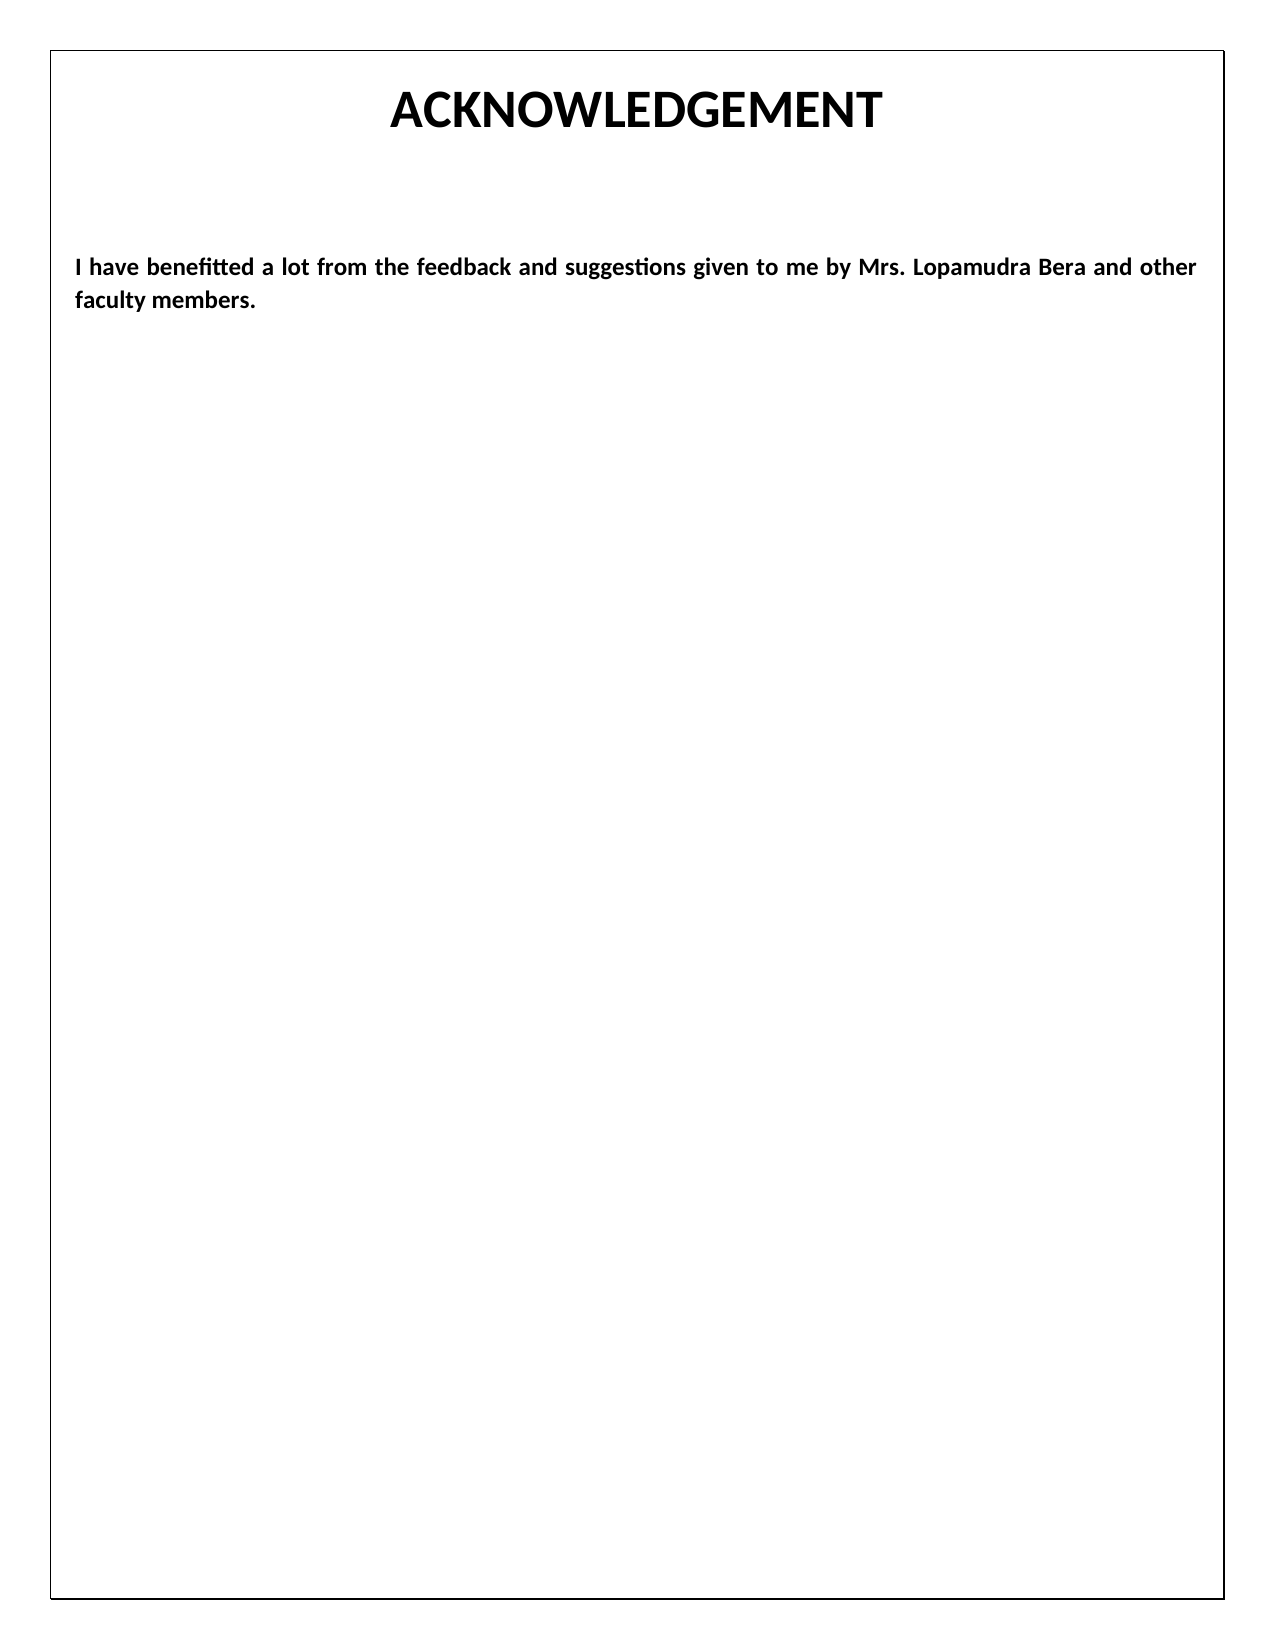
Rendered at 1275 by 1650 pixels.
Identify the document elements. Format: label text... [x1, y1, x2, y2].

text I have benefitted a lot from the feedback and suggestions given to me by Mrs. Lopamudra Bera and other faculty members. [75, 251, 1199, 314]
text ACKNOWLEDGEMENT [75, 75, 1199, 141]
